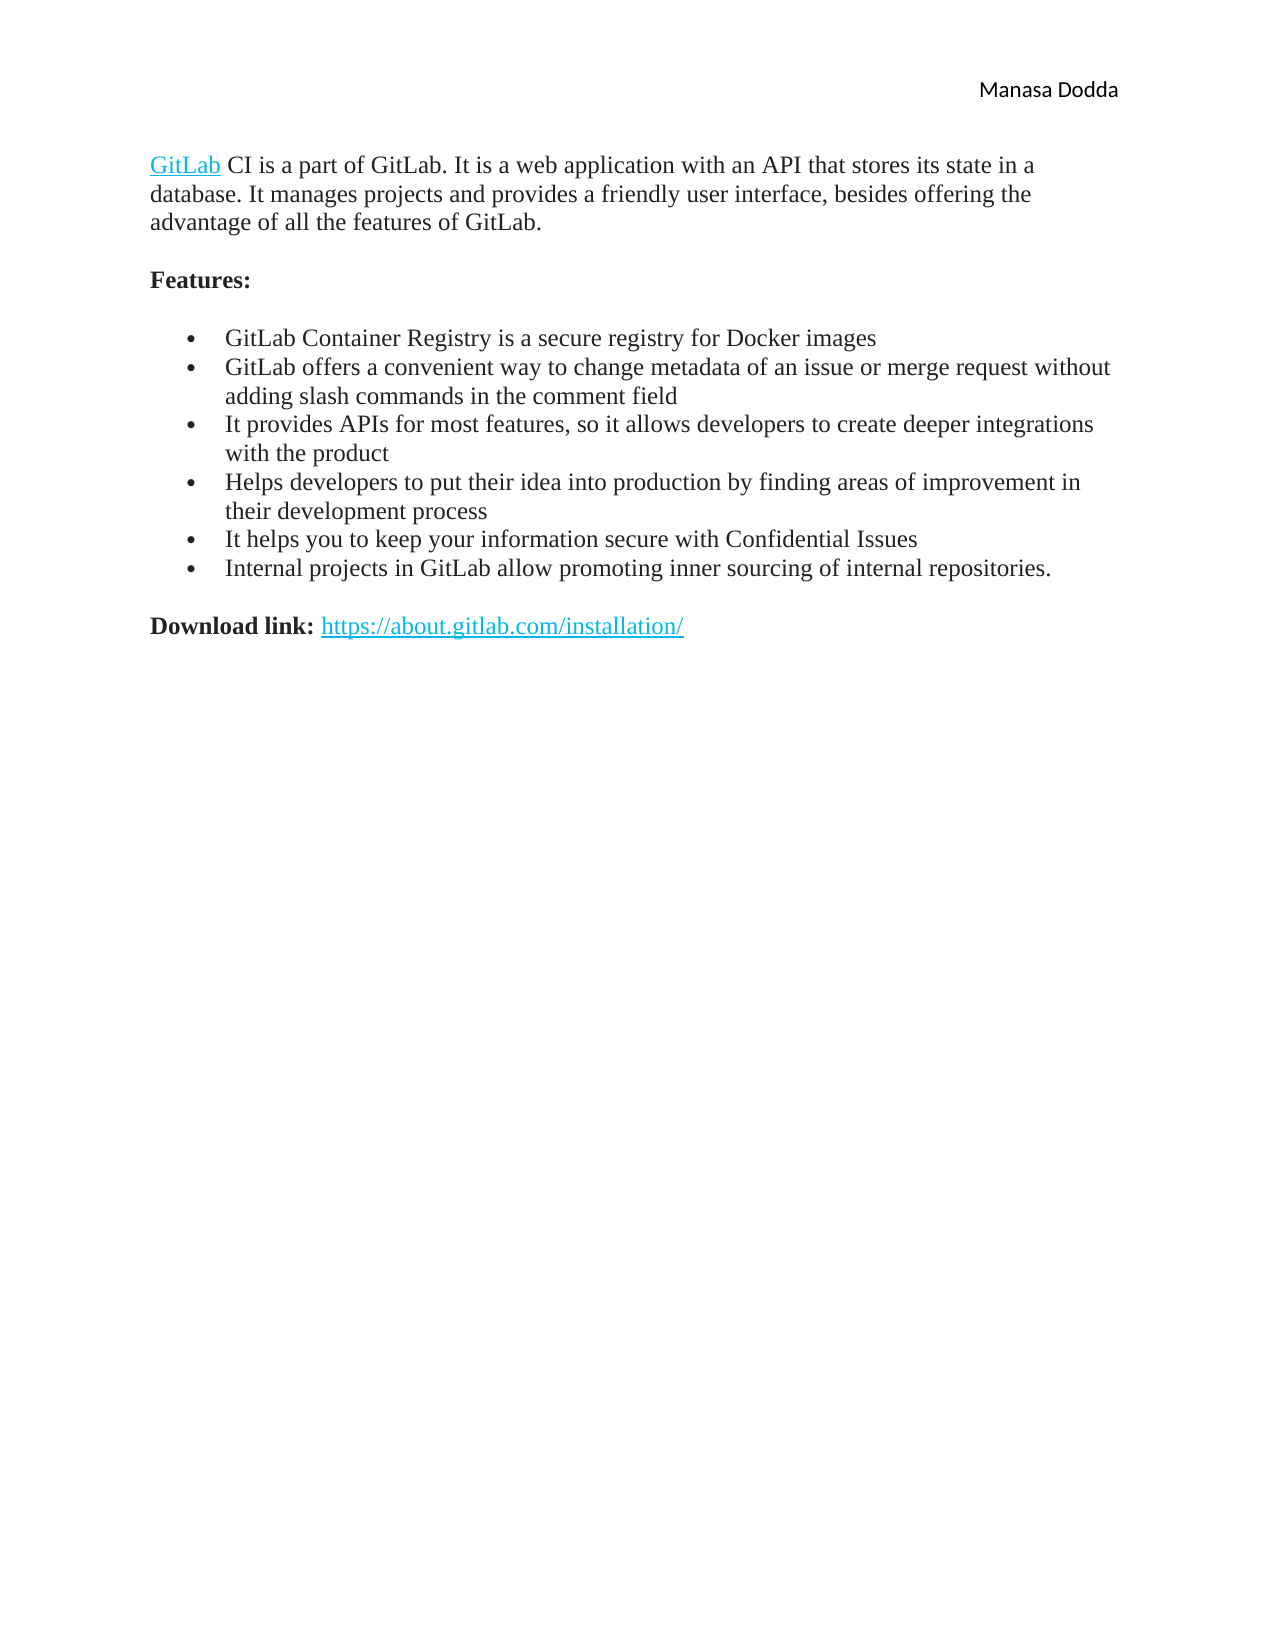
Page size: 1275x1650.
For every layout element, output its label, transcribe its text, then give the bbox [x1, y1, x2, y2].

list It helps you to keep your information secure with Confidential Issues [187, 524, 1125, 553]
list GitLab offers a convenient way to change metadata of an issue or merge request without adding slash commands in the comment field [187, 352, 1125, 409]
list It provides APIs for most features, so it allows developers to create deeper integrations with the product [187, 409, 1125, 467]
list Helps developers to put their idea into production by finding areas of improvement in their development process [187, 467, 1125, 524]
list Internal projects in GitLab allow promoting inner sourcing of internal repositories. [187, 553, 1125, 582]
text GitLab CI is a part of GitLab. It is a web application with an API that stores its state in a database. It manages projects and provides a friendly user interface, besides offering the advantage of all the features of GitLab. [150, 150, 1125, 236]
list GitLab Container Registry is a secure registry for Docker images [187, 323, 1125, 352]
text Features: [150, 265, 1125, 294]
text Download link: https://about.gitlab.com/installation/ [150, 611, 1125, 640]
